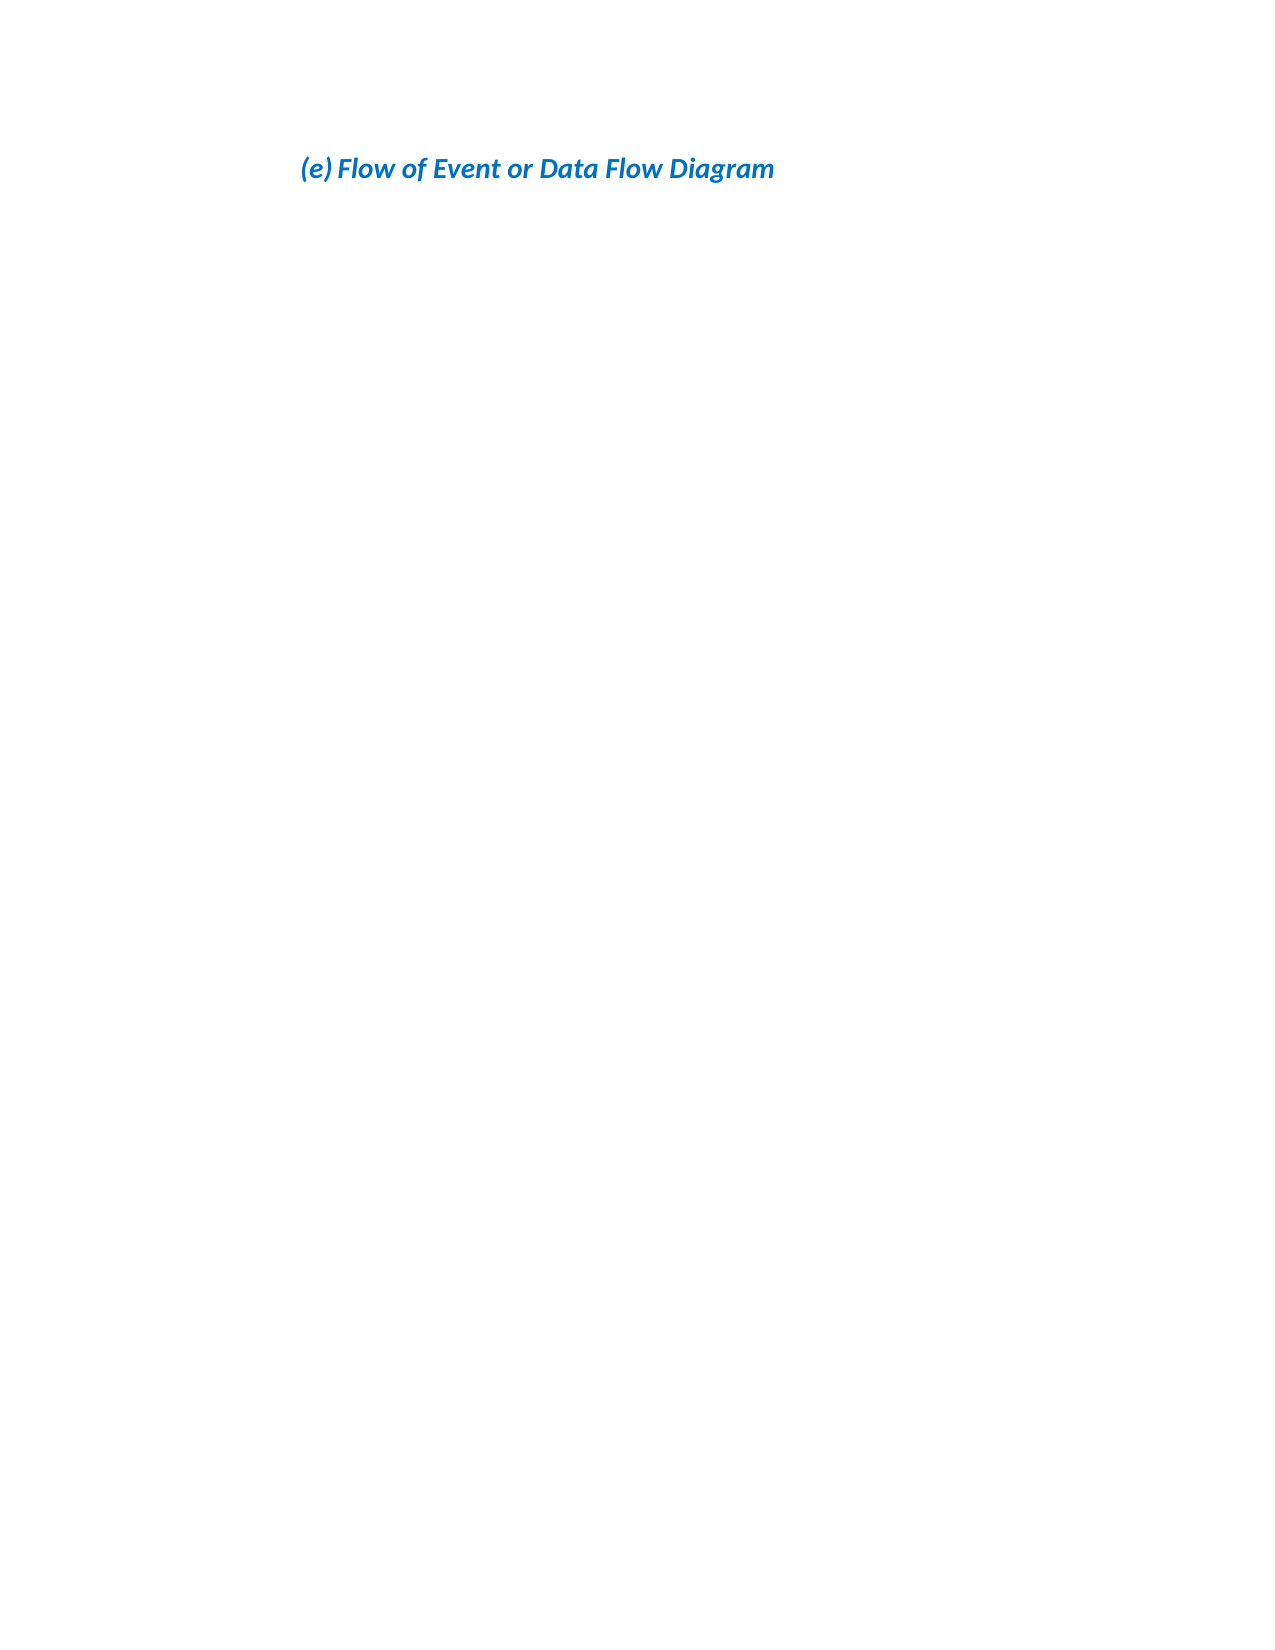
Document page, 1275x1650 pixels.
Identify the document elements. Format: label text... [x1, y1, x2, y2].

list Flow of Event or Data Flow Diagram [300, 150, 1125, 186]
